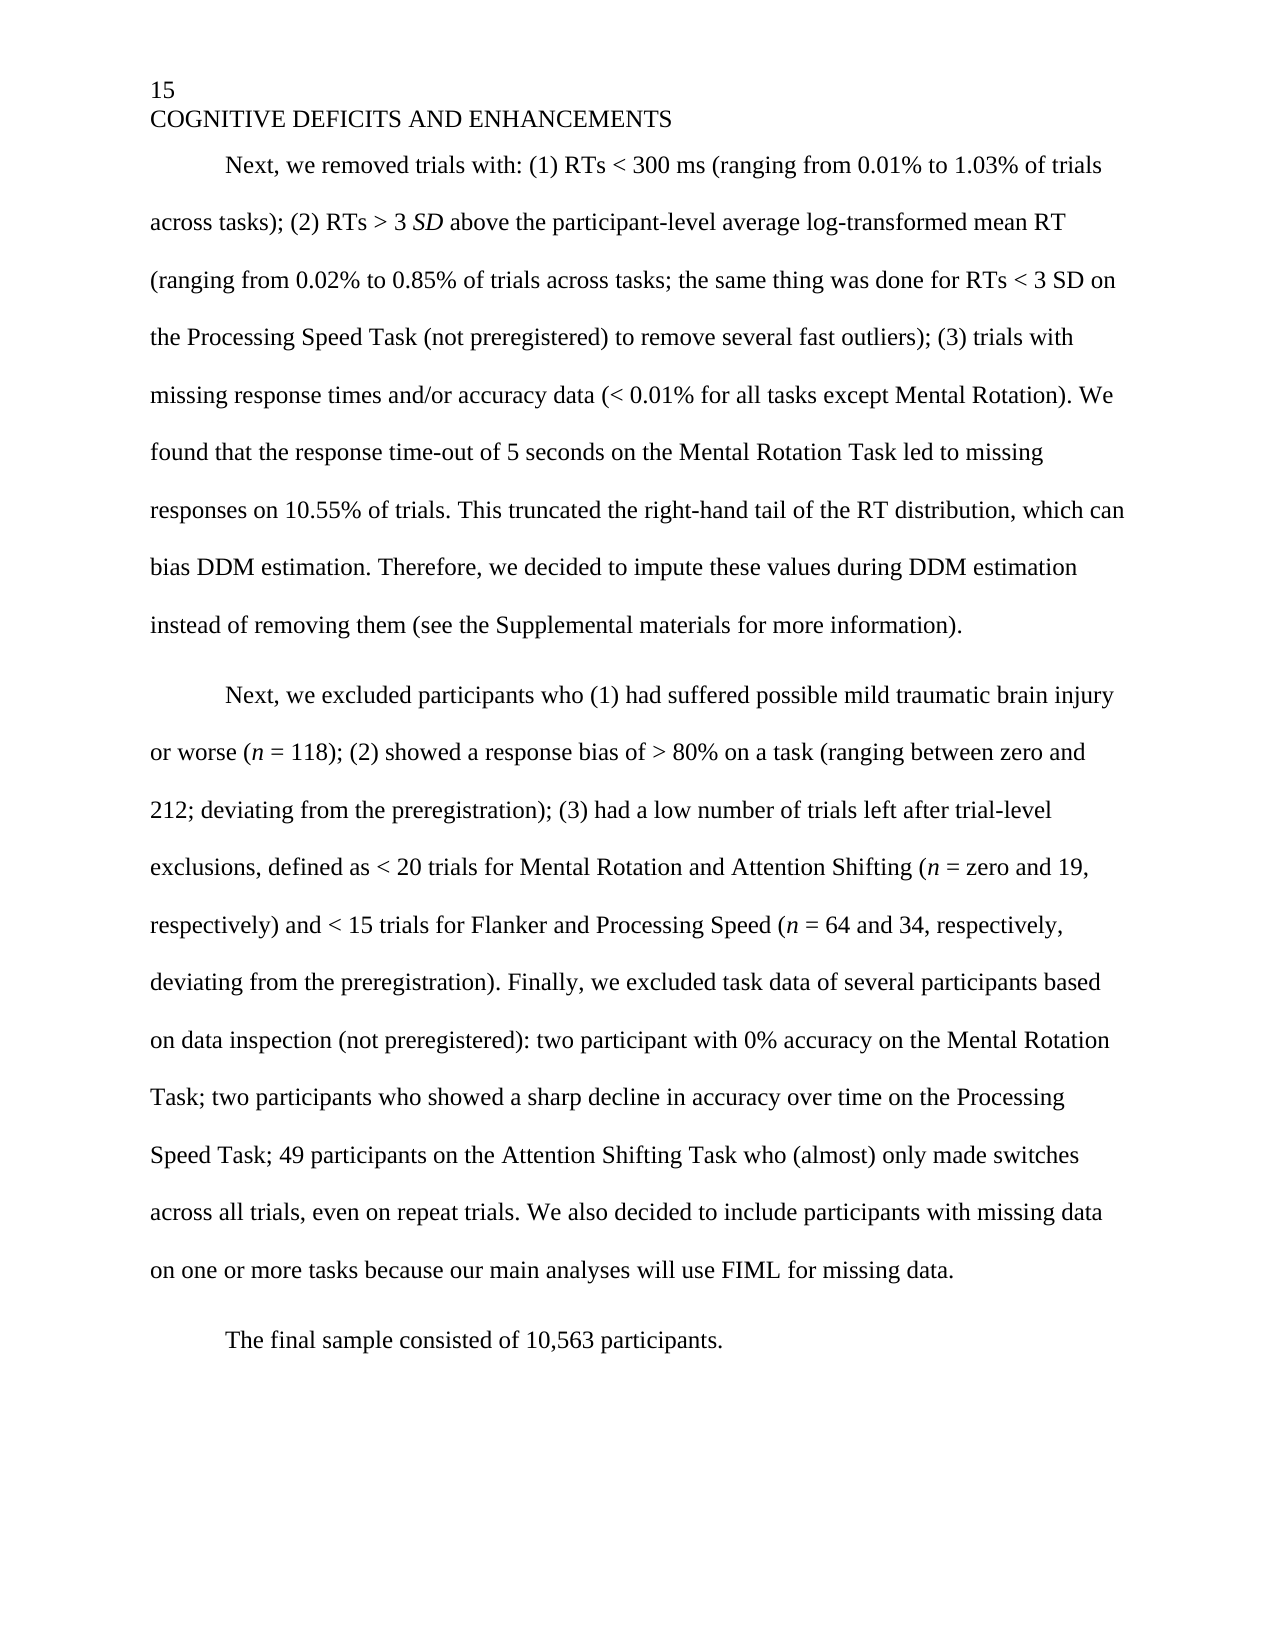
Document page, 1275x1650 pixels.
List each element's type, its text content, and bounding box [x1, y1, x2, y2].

text Next, we excluded participants who (1) had suffered possible mild traumatic brain injury or worse (n = 118); (2) showed a response bias of > 80% on a task (ranging between zero and 212; deviating from the preregistration); (3) had a low number of trials left after trial-level exclusions, defined as < 20 trials for Mental Rotation and Attention Shifting (n = zero and 19, respectively) and < 15 trials for Flanker and Processing Speed (n = 64 and 34, respectively, deviating from the preregistration). Finally, we excluded task data of several participants based on data inspection (not preregistered): two participant with 0% accuracy on the Mental Rotation Task; two participants who showed a sharp decline in accuracy over time on the Processing Speed Task; 49 participants on the Attention Shifting Task who (almost) only made switches across all trials, even on repeat trials. We also decided to include participants with missing data on one or more tasks because our main analyses will use FIML for missing data. [150, 680, 1125, 1284]
text Next, we removed trials with: (1) RTs < 300 ms (ranging from 0.01% to 1.03% of trials across tasks); (2) RTs > 3 SD above the participant-level average log-transformed mean RT (ranging from 0.02% to 0.85% of trials across tasks; the same thing was done for RTs < 3 SD on the Processing Speed Task (not preregistered) to remove several fast outliers); (3) trials with missing response times and/or accuracy data (< 0.01% for all tasks except Mental Rotation). We found that the response time-out of 5 seconds on the Mental Rotation Task led to missing responses on 10.55% of trials. This truncated the right-hand tail of the RT distribution, which can bias DDM estimation. Therefore, we decided to impute these values during DDM estimation instead of removing them (see the Supplemental materials for more information). [150, 150, 1125, 639]
text The final sample consisted of 10,563 participants. [150, 1325, 1125, 1354]
